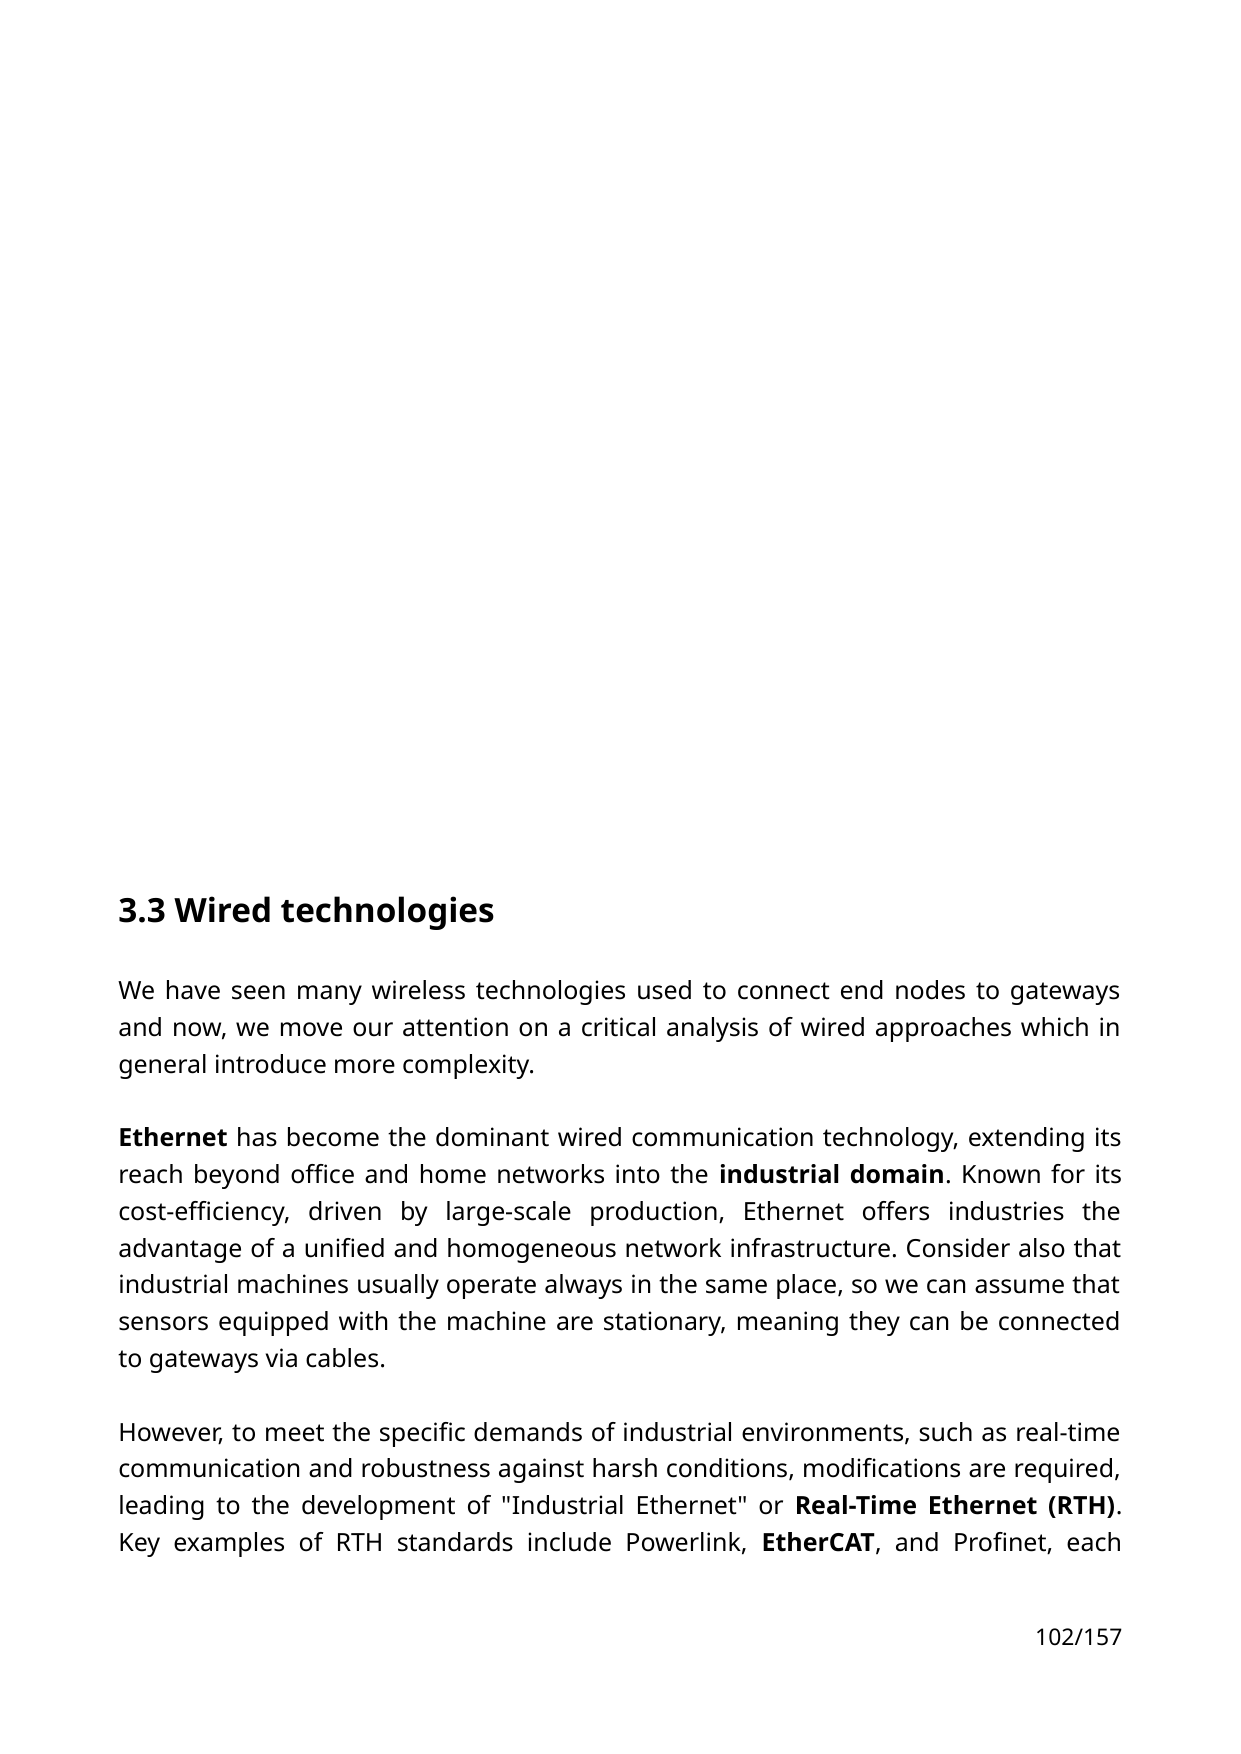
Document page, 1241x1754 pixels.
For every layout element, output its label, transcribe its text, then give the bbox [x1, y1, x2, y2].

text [118, 1414, 1122, 1558]
text Ethernet has become the dominant wired communication technology, extending its reach beyond office and home networks into the industrial domain. Known for its cost-efficiency, driven by large-scale production, Ethernet offers industries the advantage of a unified and homogeneous network infrastructure. Consider also that industrial machines usually operate always in the same place, so we can assume that sensors equipped with the machine are stationary, meaning they can be connected to gateways via cables. [118, 1120, 1122, 1375]
subtitle 3.3 Wired technologies [118, 887, 1122, 933]
text We have seen many wireless technologies used to connect end nodes to gateways and now, we move our attention on a critical analysis of wired approaches which in general introduce more complexity. [118, 973, 1122, 1081]
